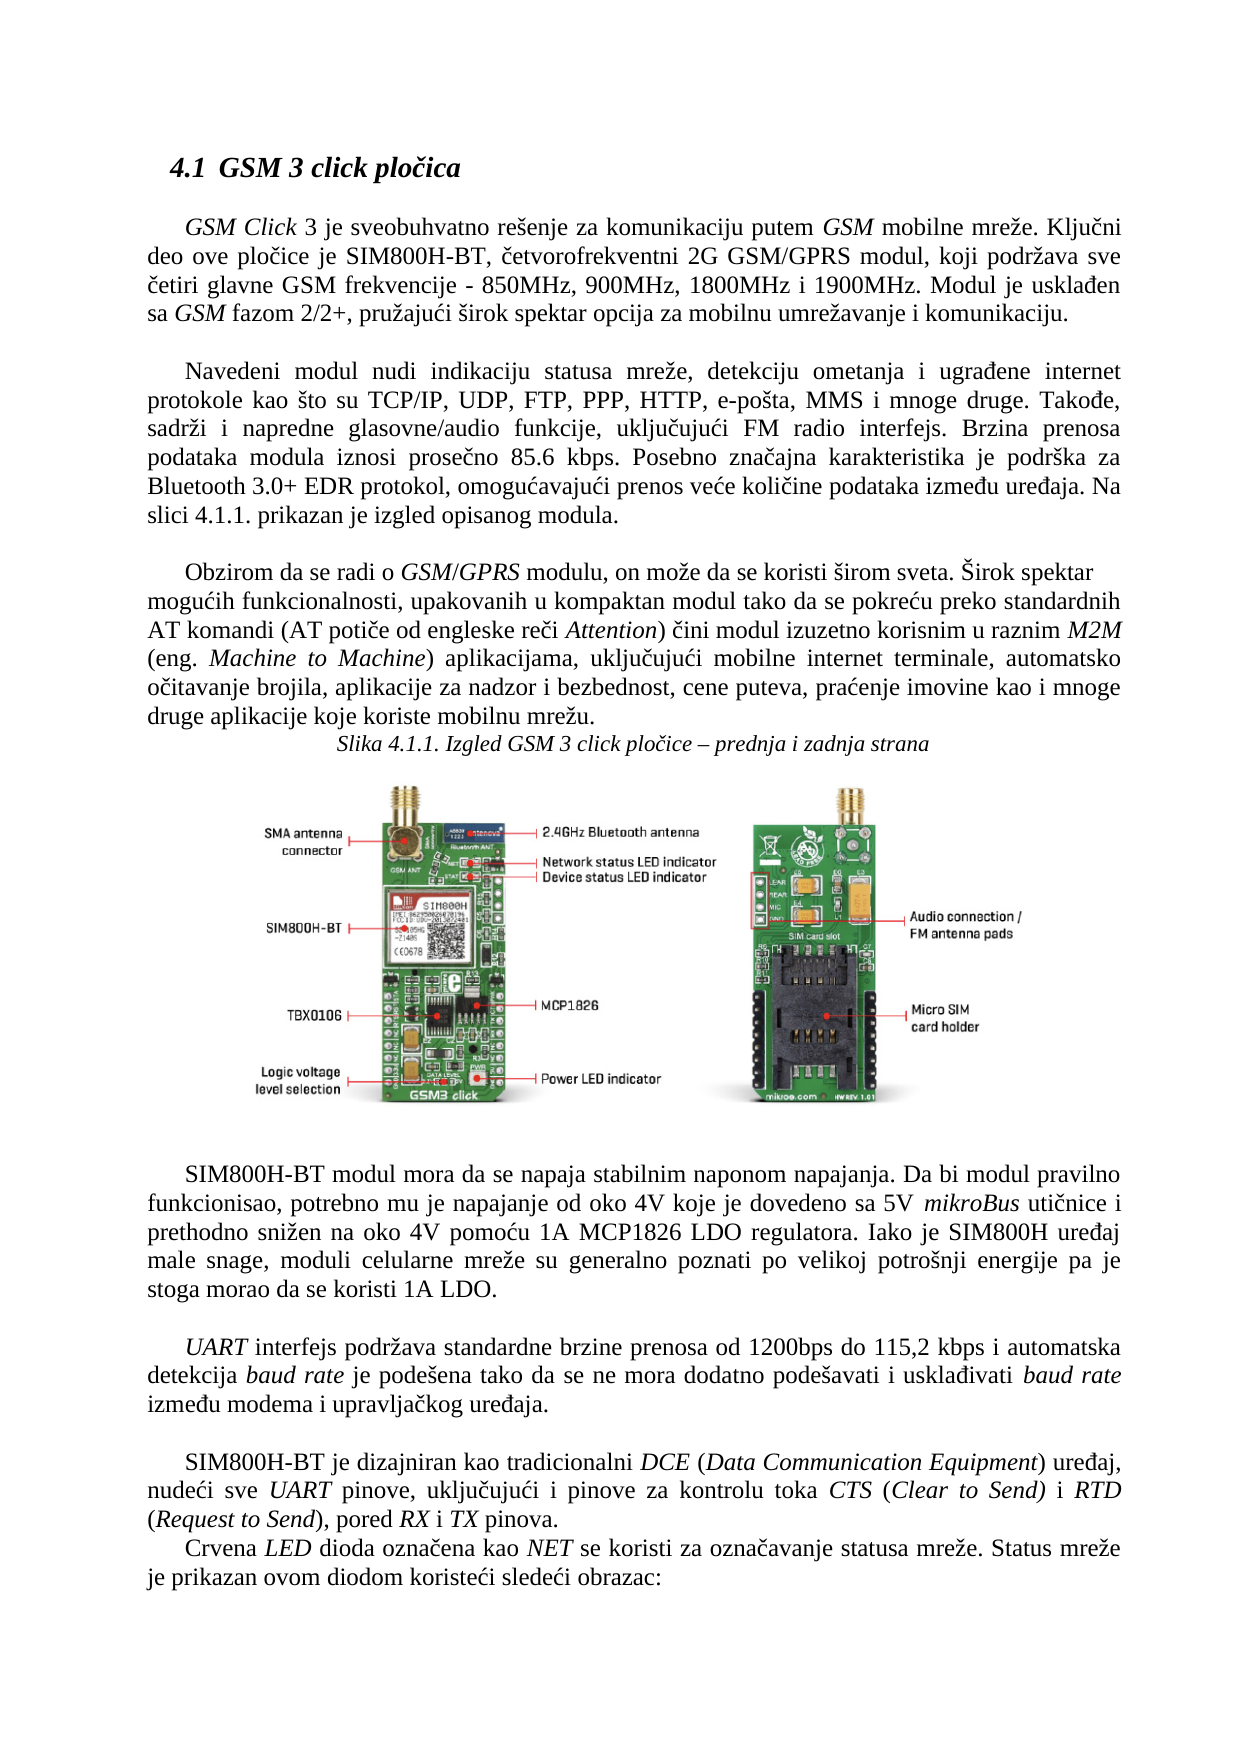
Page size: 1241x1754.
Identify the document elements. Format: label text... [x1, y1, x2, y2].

text SIM800H-BT modul mora da se napaja stabilnim naponom napajanja. Da bi modul pravilno funkcionisao, potrebno mu je napajanje od oko 4V koje je dovedeno sa 5V mikroBus utičnice i prethodno snižen na oko 4V pomoću 1A MCP1826 LDO regulatora. Iako je SIM800H uređaj male snage, moduli celularne mreže su generalno poznati po velikoj potrošnji energije pa je stoga morao da se koristi 1A LDO. [147, 1159, 1122, 1303]
text SIM800H-BT je dizajniran kao tradicionalni DCE (Data Communication Equipment) uređaj, nudeći sve UART pinove, uključujući i pinove za kontrolu toka CTS (Clear to Send) i RTD (Request to Send), pored RX i TX pinova. [147, 1447, 1122, 1533]
text mogućih funkcionalnosti, upakovanih u kompaktan modul tako da se pokreću preko standardnih AT komandi (AT potiče od engleske reči Attention) čini modul izuzetno korisnim u raznim M2M (eng. Machine to Machine) aplikacijama, uključujući mobilne internet terminale, automatsko očitavanje brojila, aplikacije za nadzor i bezbednost, cene puteva, praćenje imovine kao i mnoge druge aplikacije koje koriste mobilnu mrežu. [147, 586, 1122, 730]
text Crvena LED dioda označena kao NET se koristi za označavanje statusa mreže. Status mreže je prikazan ovom diodom koristeći sledeći obrazac: [147, 1533, 1122, 1591]
text Navedeni modul nudi indikaciju statusa mreže, detekciju ometanja i ugrađene internet protokole kao što su TCP/IP, UDP, FTP, PPP, HTTP, e-pošta, MMS i mnoge druge. Takođe, sadrži i napredne glasovne/audio funkcije, uključujući FM radio interfejs. Brzina prenosa podataka modula iznosi prosečno 85.6 kbps. Posebno značajna karakteristika je podrška za Bluetooth 3.0+ EDR protokol, omogućavajući prenos veće količine podataka između uređaja. Na slici 4.1.1. prikazan je izgled opisanog modula. [147, 356, 1122, 528]
text Slika 4.1.1. Izgled GSM 3 click pločice – prednja i zadnja strana [147, 730, 1122, 756]
subtitle GSM 3 click pločica [170, 150, 1122, 183]
text UART interfejs podržava standardne brzine prenosa od 1200bps do 115,2 kbps i automatska detekcija baud rate je podešena tako da se ne mora dodatno podešavati i usklađivati baud rate između modema i upravljačkog uređaja. [147, 1332, 1122, 1418]
picture [227, 756, 1042, 1131]
text Obzirom da se radi o GSM/GPRS modulu, on može da se koristi širom sveta. Širok spektar [147, 557, 1122, 586]
text GSM Click 3 je sveobuhvatno rešenje za komunikaciju putem GSM mobilne mreže. Ključni deo ove pločice je SIM800H-BT, četvorofrekventni 2G GSM/GPRS modul, koji podržava sve četiri glavne GSM frekvencije - 850MHz, 900MHz, 1800MHz i 1900MHz. Modul je usklađen sa GSM fazom 2/2+, pružajući širok spektar opcija za mobilnu umrežavanje i komunikaciju. [147, 212, 1122, 327]
